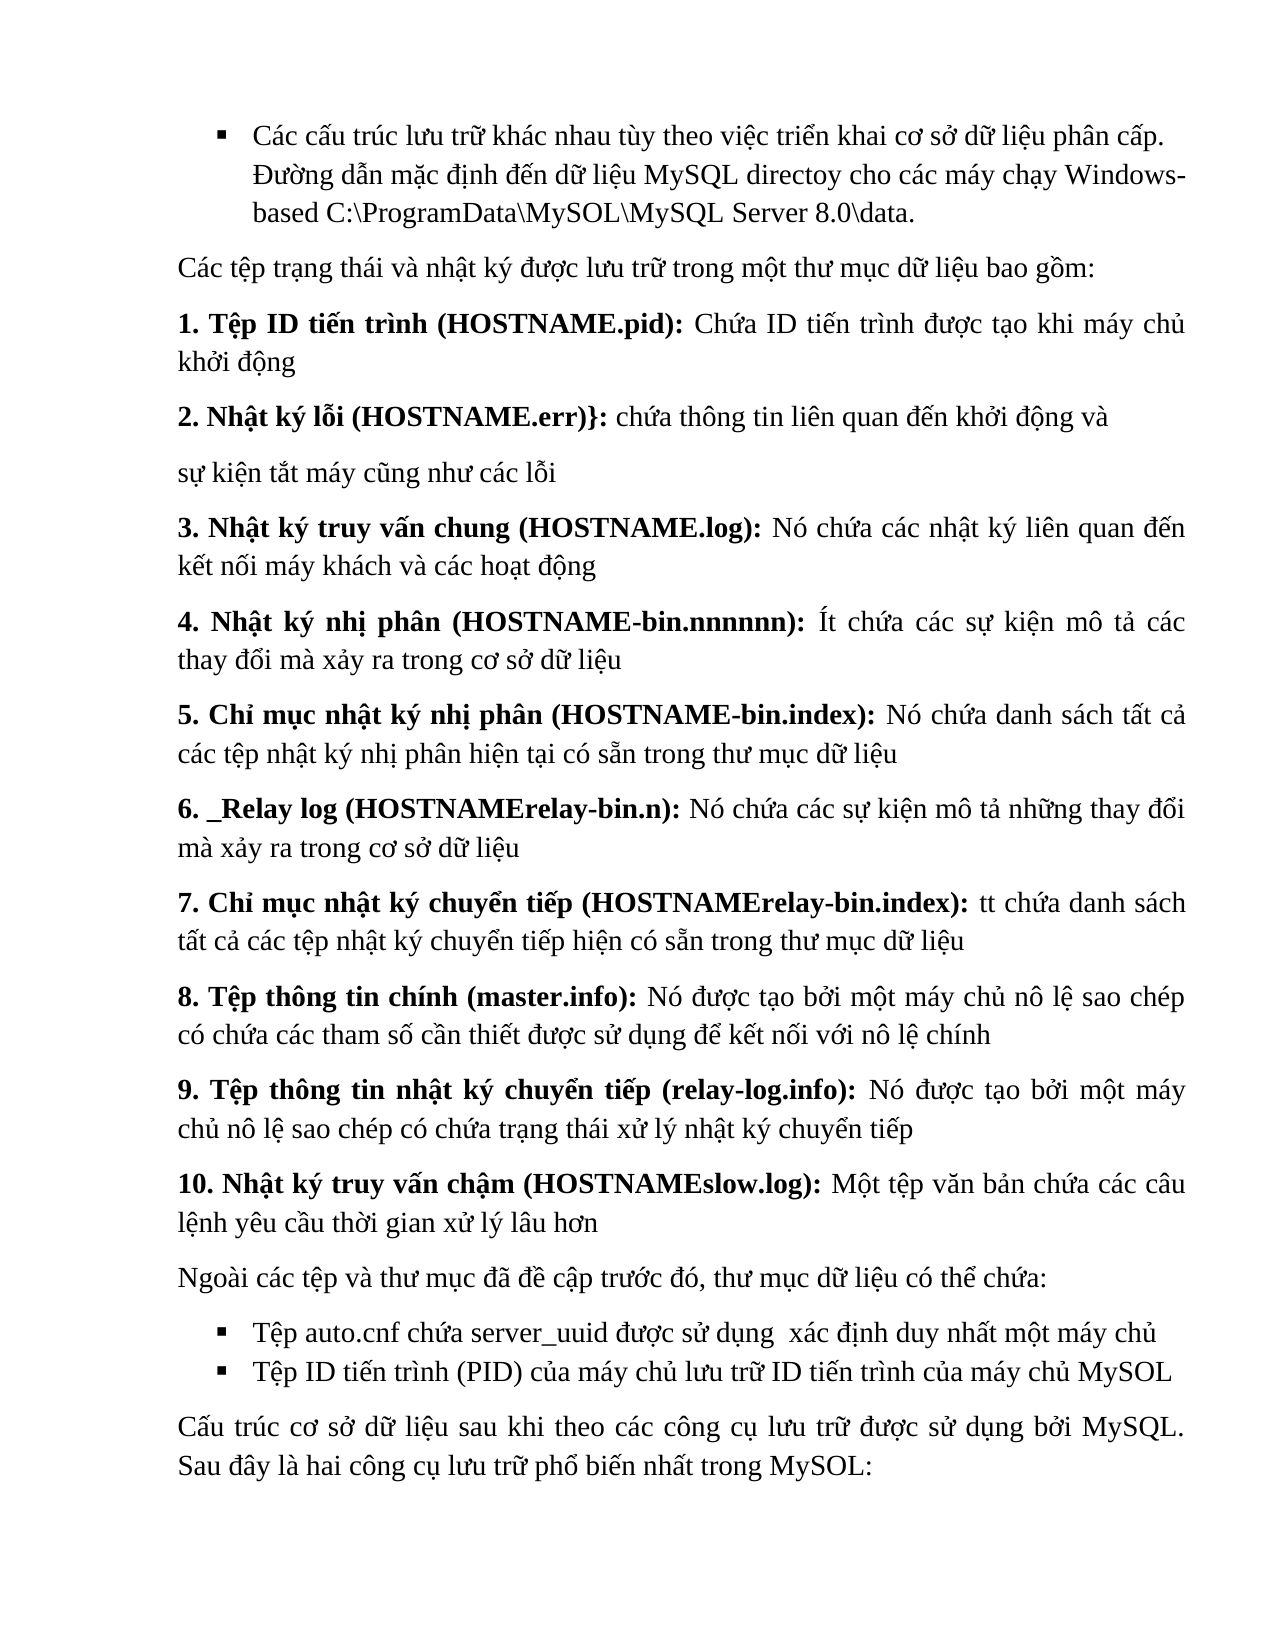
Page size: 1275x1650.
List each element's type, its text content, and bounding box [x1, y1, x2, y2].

text 1. Tệp ID tiến trình (HOSTNAME.pid): Chứa ID tiến trình được tạo khi máy chủ khởi động [177, 306, 1186, 378]
text 4. Nhật ký nhị phân (HOSTNAME-bin.nnnnnn): Ít chứa các sự kiện mô tả các thay đổi mà xảy ra trong cơ sở dữ liệu [177, 604, 1186, 676]
text sự kiện tắt máy cũng như các lỗi [177, 455, 1186, 488]
list Tệp ID tiến trình (PID) của máy chủ lưu trữ ID tiến trình của máy chủ MySOL [215, 1354, 1186, 1387]
list Các cấu trúc lưu trữ khác nhau tùy theo việc triển khai cơ sở dữ liệu phân cấp. [215, 118, 1186, 152]
text Các tệp trạng thái và nhật ký được lưu trữ trong một thư mục dữ liệu bao gồm: [177, 251, 1186, 284]
text Cấu trúc cơ sở dữ liệu sau khi theo các công cụ lưu trữ được sử dụng bởi MySQL. Sau đây là hai công cụ lưu trữ phổ biến nhất trong MySOL: [177, 1409, 1186, 1481]
text 5. Chỉ mục nhật ký nhị phân (HOSTNAME-bin.index): Nó chứa danh sách tất cả các tệp nhật ký nhị phân hiện tại có sẵn trong thư mục dữ liệu [177, 697, 1186, 769]
text 2. Nhật ký lỗi (HOSTNAME.err)}: chứa thông tin liên quan đến khởi động và [177, 399, 1186, 433]
text 3. Nhật ký truy vấn chung (HOSTNAME.log): Nó chứa các nhật ký liên quan đến kết nối máy khách và các hoạt động [177, 510, 1186, 582]
text 8. Tệp thông tin chính (master.info): Nó được tạo bởi một máy chủ nô lệ sao chép có chứa các tham số cần thiết được sử dụng để kết nối với nô lệ chính [177, 979, 1186, 1051]
text Ngoài các tệp và thư mục đã đề cập trước đó, thư mục dữ liệu có thể chứa: [177, 1260, 1186, 1293]
list Đường dẫn mặc định đến dữ liệu MySQL directoy cho các máy chạy Windows-based C:\ProgramData\MySOL\MySQL Server 8.0\data. [252, 157, 1186, 229]
text 6. _Relay log (HOSTNAMErelay-bin.n): Nó chứa các sự kiện mô tả những thay đổi mà xảy ra trong cơ sở dữ liệu [177, 791, 1186, 863]
text 7. Chỉ mục nhật ký chuyển tiếp (HOSTNAMErelay-bin.index): tt chứa danh sách tất cả các tệp nhật ký chuyển tiếp hiện có sẵn trong thư mục dữ liệu [177, 885, 1186, 957]
text 9. Tệp thông tin nhật ký chuyển tiếp (relay-log.info): Nó được tạo bởi một máy chủ nô lệ sao chép có chứa trạng thái xử lý nhật ký chuyển tiếp [177, 1072, 1186, 1144]
text 10. Nhật ký truy vấn chậm (HOSTNAMEslow.log): Một tệp văn bản chứa các câu lệnh yêu cầu thời gian xử lý lâu hơn [177, 1166, 1186, 1238]
list Tệp auto.cnf chứa server_uuid được sử dụng xác định duy nhất một máy chủ [215, 1315, 1186, 1349]
